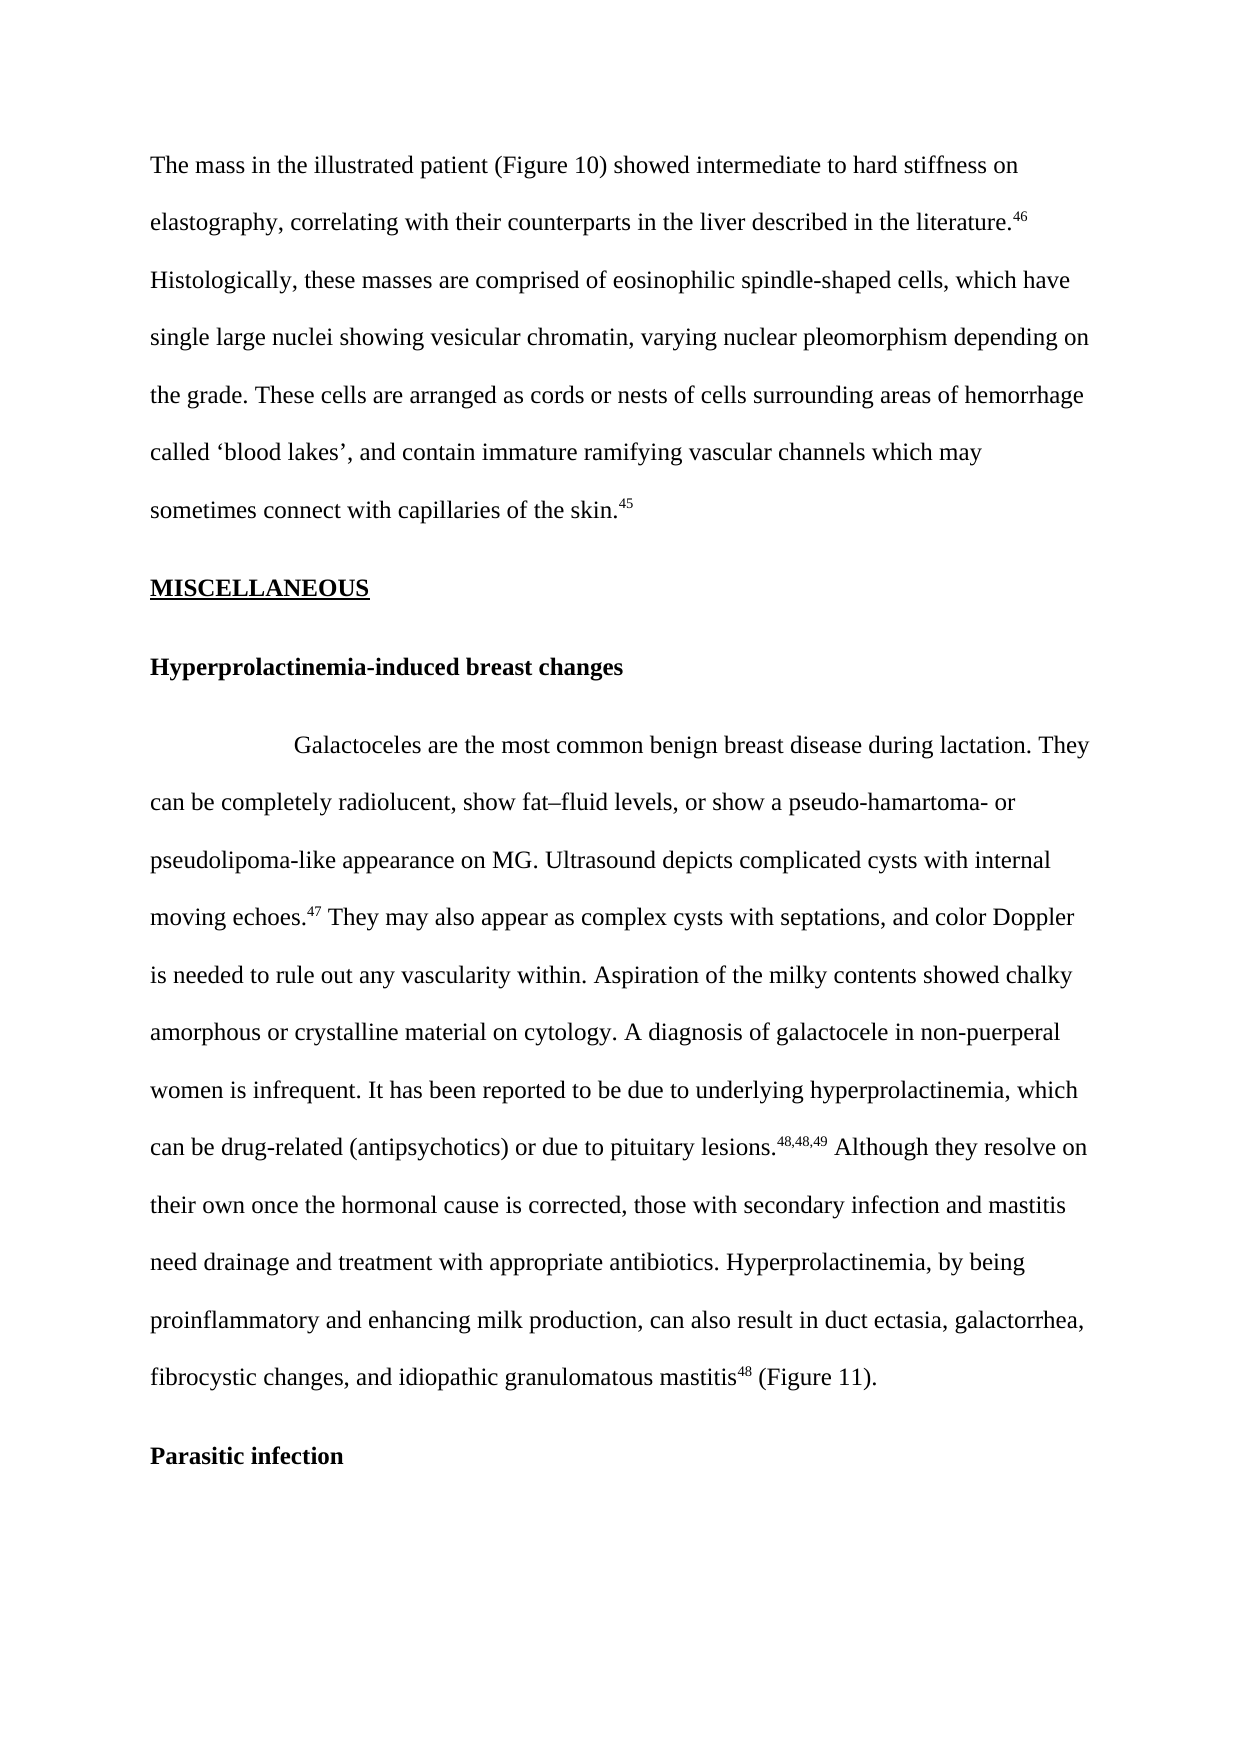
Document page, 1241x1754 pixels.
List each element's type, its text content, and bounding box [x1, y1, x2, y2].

text Hyperprolactinemia-induced breast changes [150, 652, 1090, 680]
text Parasitic infection [150, 1441, 1090, 1469]
text MISCELLANEOUS [150, 573, 1090, 602]
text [150, 150, 1090, 524]
text Galactoceles are the most common benign breast disease during lactation. They can be completely radiolucent, show fat–fluid levels, or show a pseudo-hamartoma- or pseudolipoma-like appearance on MG. Ultrasound depicts complicated cysts with internal moving echoes.47 They may also appear as complex cysts with septations, and color Doppler is needed to rule out any vascularity within. Aspiration of the milky contents showed chalky amorphous or crystalline material on cytology. A diagnosis of galactocele in non-puerperal women is infrequent. It has been reported to be due to underlying hyperprolactinemia, which can be drug-related (antipsychotics) or due to pituitary lesions.48,48,49 Although they resolve on their own once the hormonal cause is corrected, those with secondary infection and mastitis need drainage and treatment with appropriate antibiotics. Hyperprolactinemia, by being proinflammatory and enhancing milk production, can also result in duct ectasia, galactorrhea, fibrocystic changes, and idiopathic granulomatous mastitis48 (Figure 11). [150, 730, 1090, 1391]
